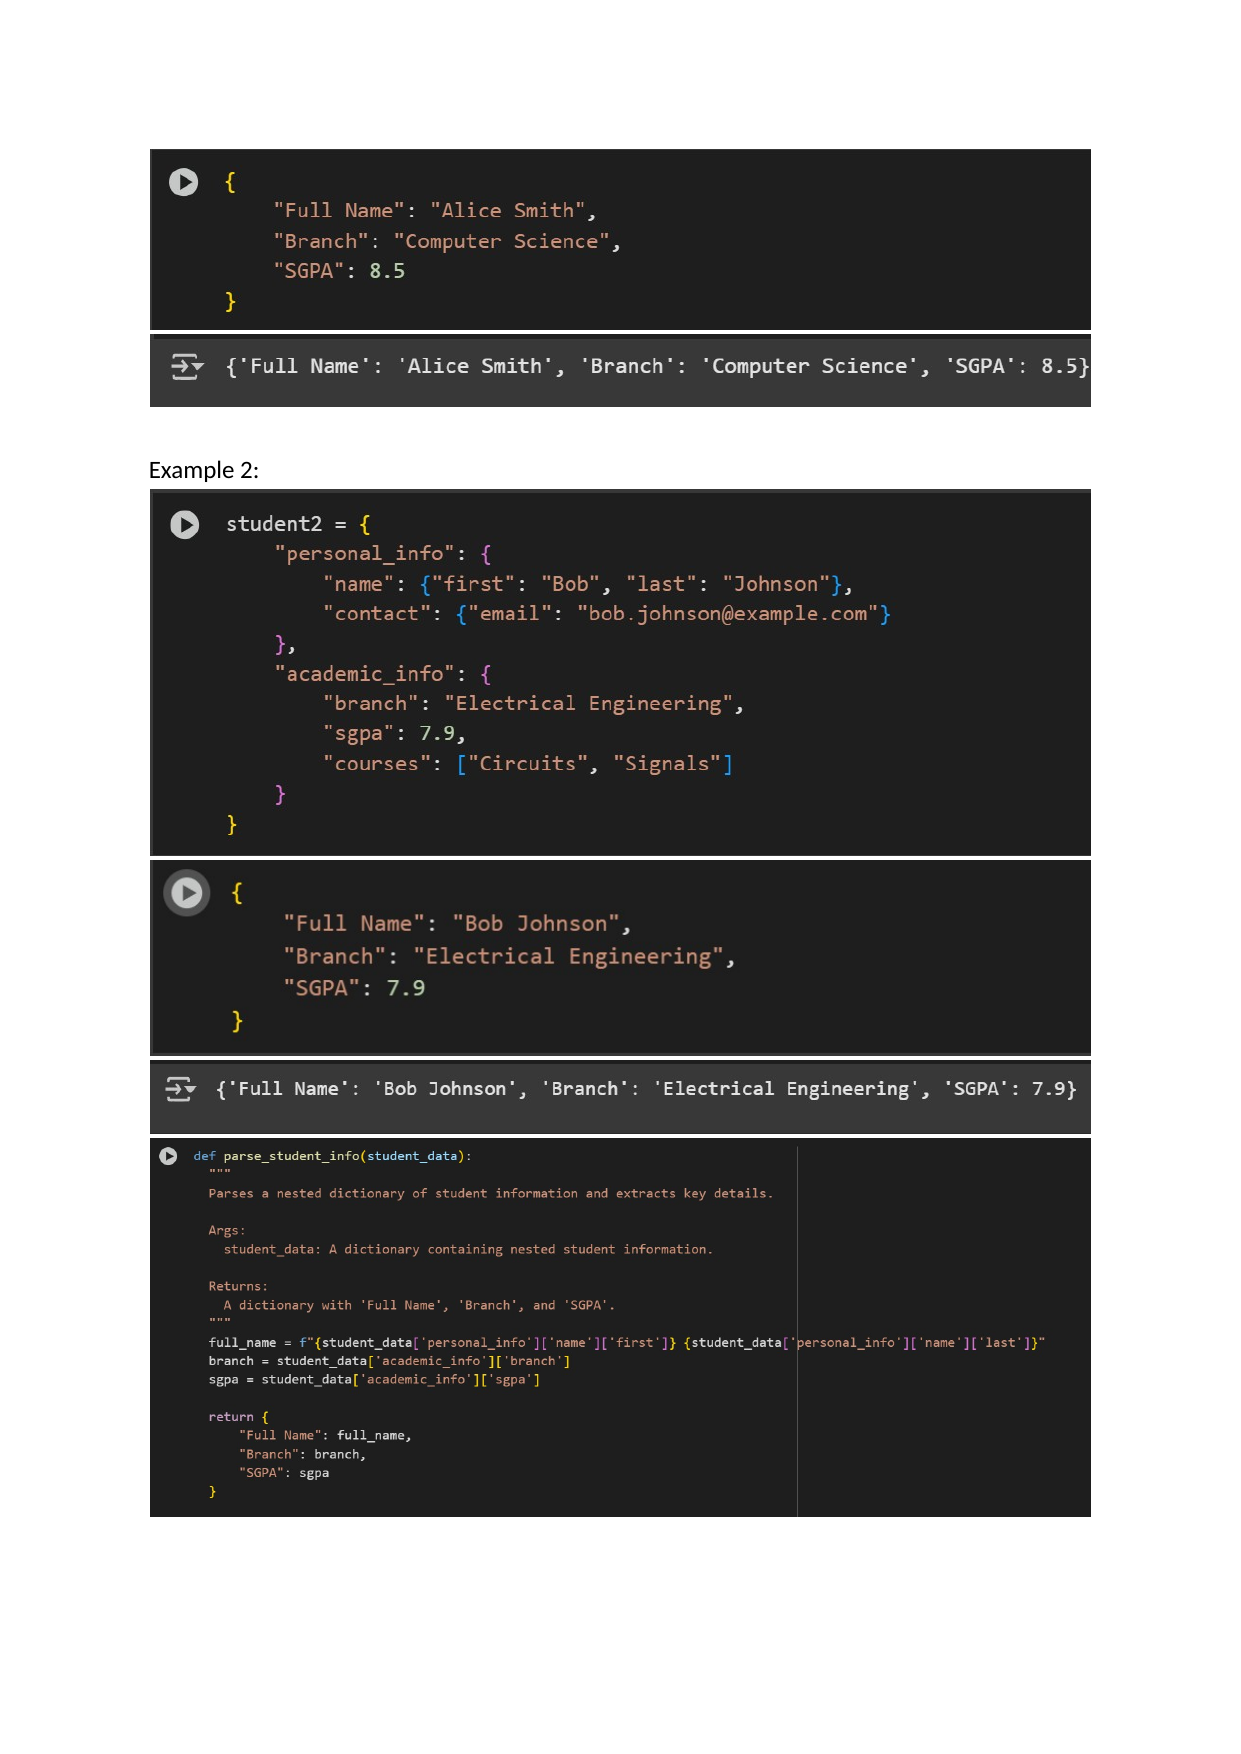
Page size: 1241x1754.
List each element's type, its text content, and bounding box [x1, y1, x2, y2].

picture [150, 149, 1091, 330]
picture [150, 1060, 1091, 1134]
picture [150, 1138, 1091, 1517]
picture [150, 334, 1091, 407]
picture [150, 489, 1091, 856]
text Example 2: [148, 454, 1098, 485]
picture [150, 860, 1091, 1056]
